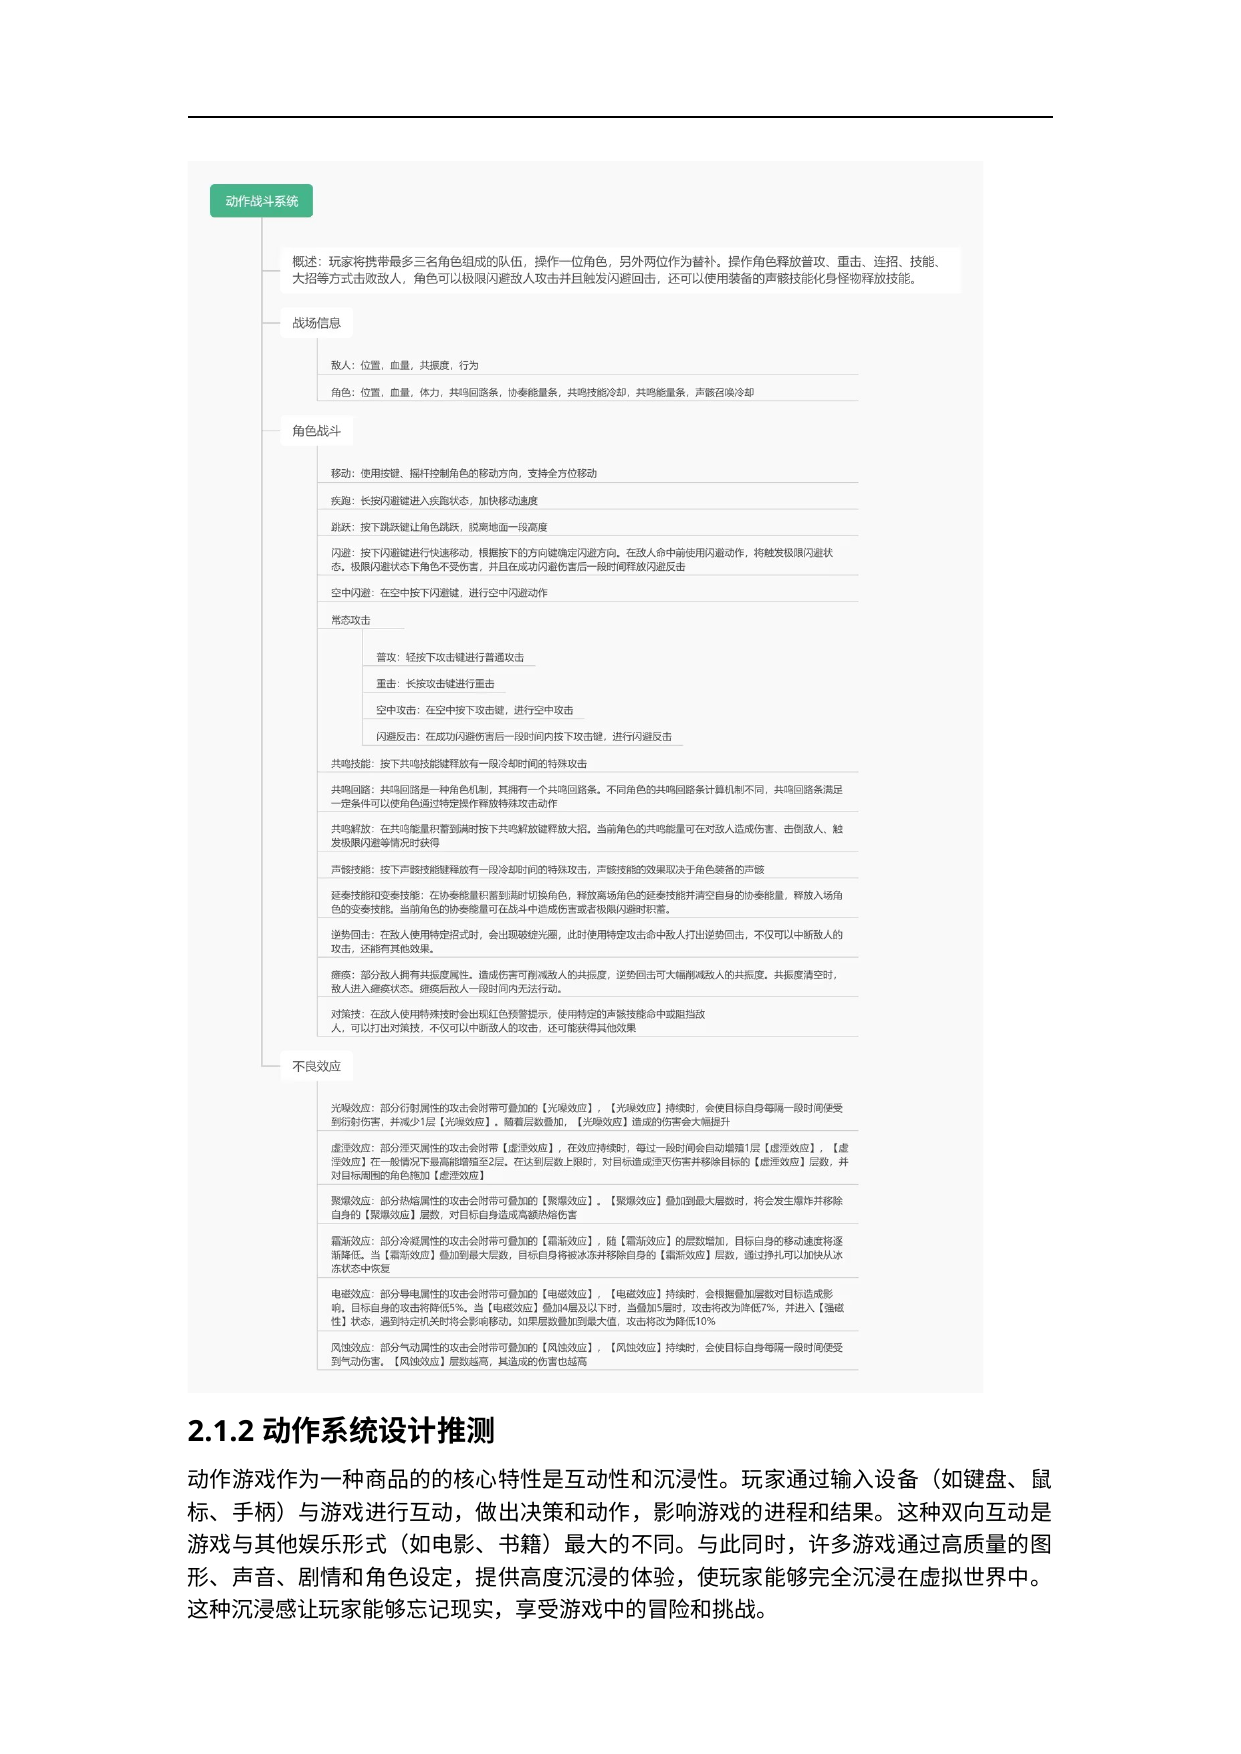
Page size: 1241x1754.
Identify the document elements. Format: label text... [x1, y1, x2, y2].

text 动作游戏作为一种商品的的核心特性是互动性和沉浸性。玩家通过输入设备（如键盘、鼠标、手柄）与游戏进行互动，做出决策和动作，影响游戏的进程和结果。这种双向互动是游戏与其他娱乐形式（如电影、书籍）最大的不同。与此同时，许多游戏通过高质量的图形、声音、剧情和角色设定，提供高度沉浸的体验，使玩家能够完全沉浸在虚拟世界中。这种沉浸感让玩家能够忘记现实，享受游戏中的冒险和挑战。 [187, 1462, 1053, 1624]
text 2.1.2 动作系统设计推测 [187, 1397, 1053, 1462]
picture [187, 161, 984, 1393]
